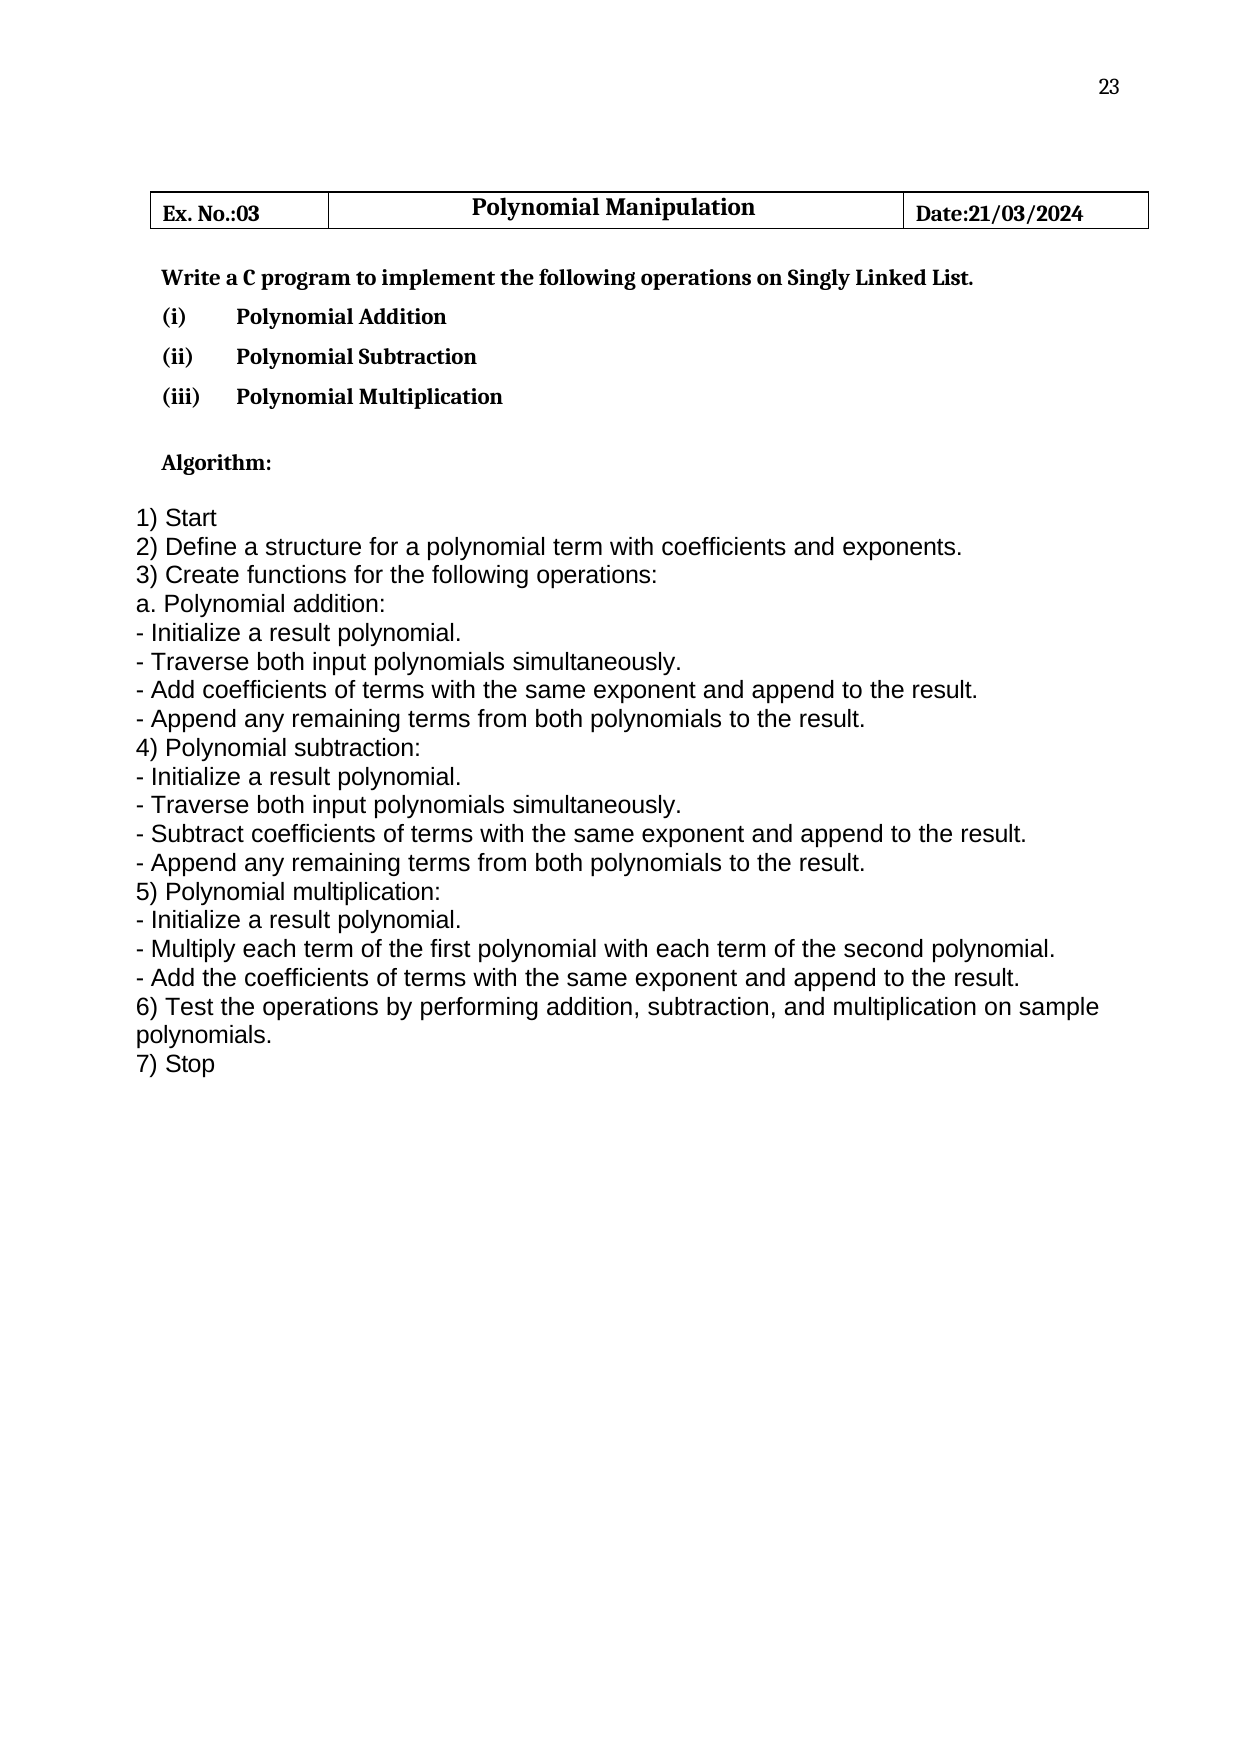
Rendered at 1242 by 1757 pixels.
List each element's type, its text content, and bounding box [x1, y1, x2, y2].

list Define a structure for a polynomial term with coefficients and exponents. [136, 531, 1160, 560]
list Traverse both input polynomials simultaneously. [136, 646, 1160, 675]
list Polynomial Multiplication [161, 384, 1160, 410]
list Initialize a result polynomial. [136, 761, 1160, 790]
list Start [136, 503, 1160, 531]
list Polynomial subtraction: [136, 733, 1160, 761]
table_header Ex. No.:03 [151, 193, 328, 228]
table_header Polynomial Manipulation [329, 193, 903, 228]
list Initialize a result polynomial. [136, 618, 1160, 646]
list Append any remaining terms from both polynomials to the result. [136, 848, 1160, 876]
text Write a C program to implement the following operations on Singly Linked List. [161, 264, 1160, 291]
list Polynomial Subtraction [161, 344, 1160, 370]
table_header Date:21/03/2024 [904, 193, 1148, 228]
list Append any remaining terms from both polynomials to the result. [136, 704, 1160, 733]
text a. Polynomial addition: [136, 589, 1160, 618]
list Add the coefficients of terms with the same exponent and append to the result. [136, 963, 1160, 992]
list Subtract coefficients of terms with the same exponent and append to the result. [136, 819, 1160, 848]
list Multiply each term of the first polynomial with each term of the second polynomial. [136, 934, 1160, 963]
list Add coefficients of terms with the same exponent and append to the result. [136, 675, 1160, 704]
list Test the operations by performing addition, subtraction, and multiplication on sample polynomials. [136, 992, 1100, 1049]
list Polynomial Addition [161, 304, 1160, 330]
list Stop [136, 1049, 1160, 1078]
list Polynomial multiplication: [136, 877, 1160, 905]
list Create functions for the following operations: [136, 560, 1160, 589]
list Traverse both input polynomials simultaneously. [136, 790, 1160, 819]
list Initialize a result polynomial. [136, 905, 1160, 934]
text Algorithm: [161, 450, 1160, 476]
